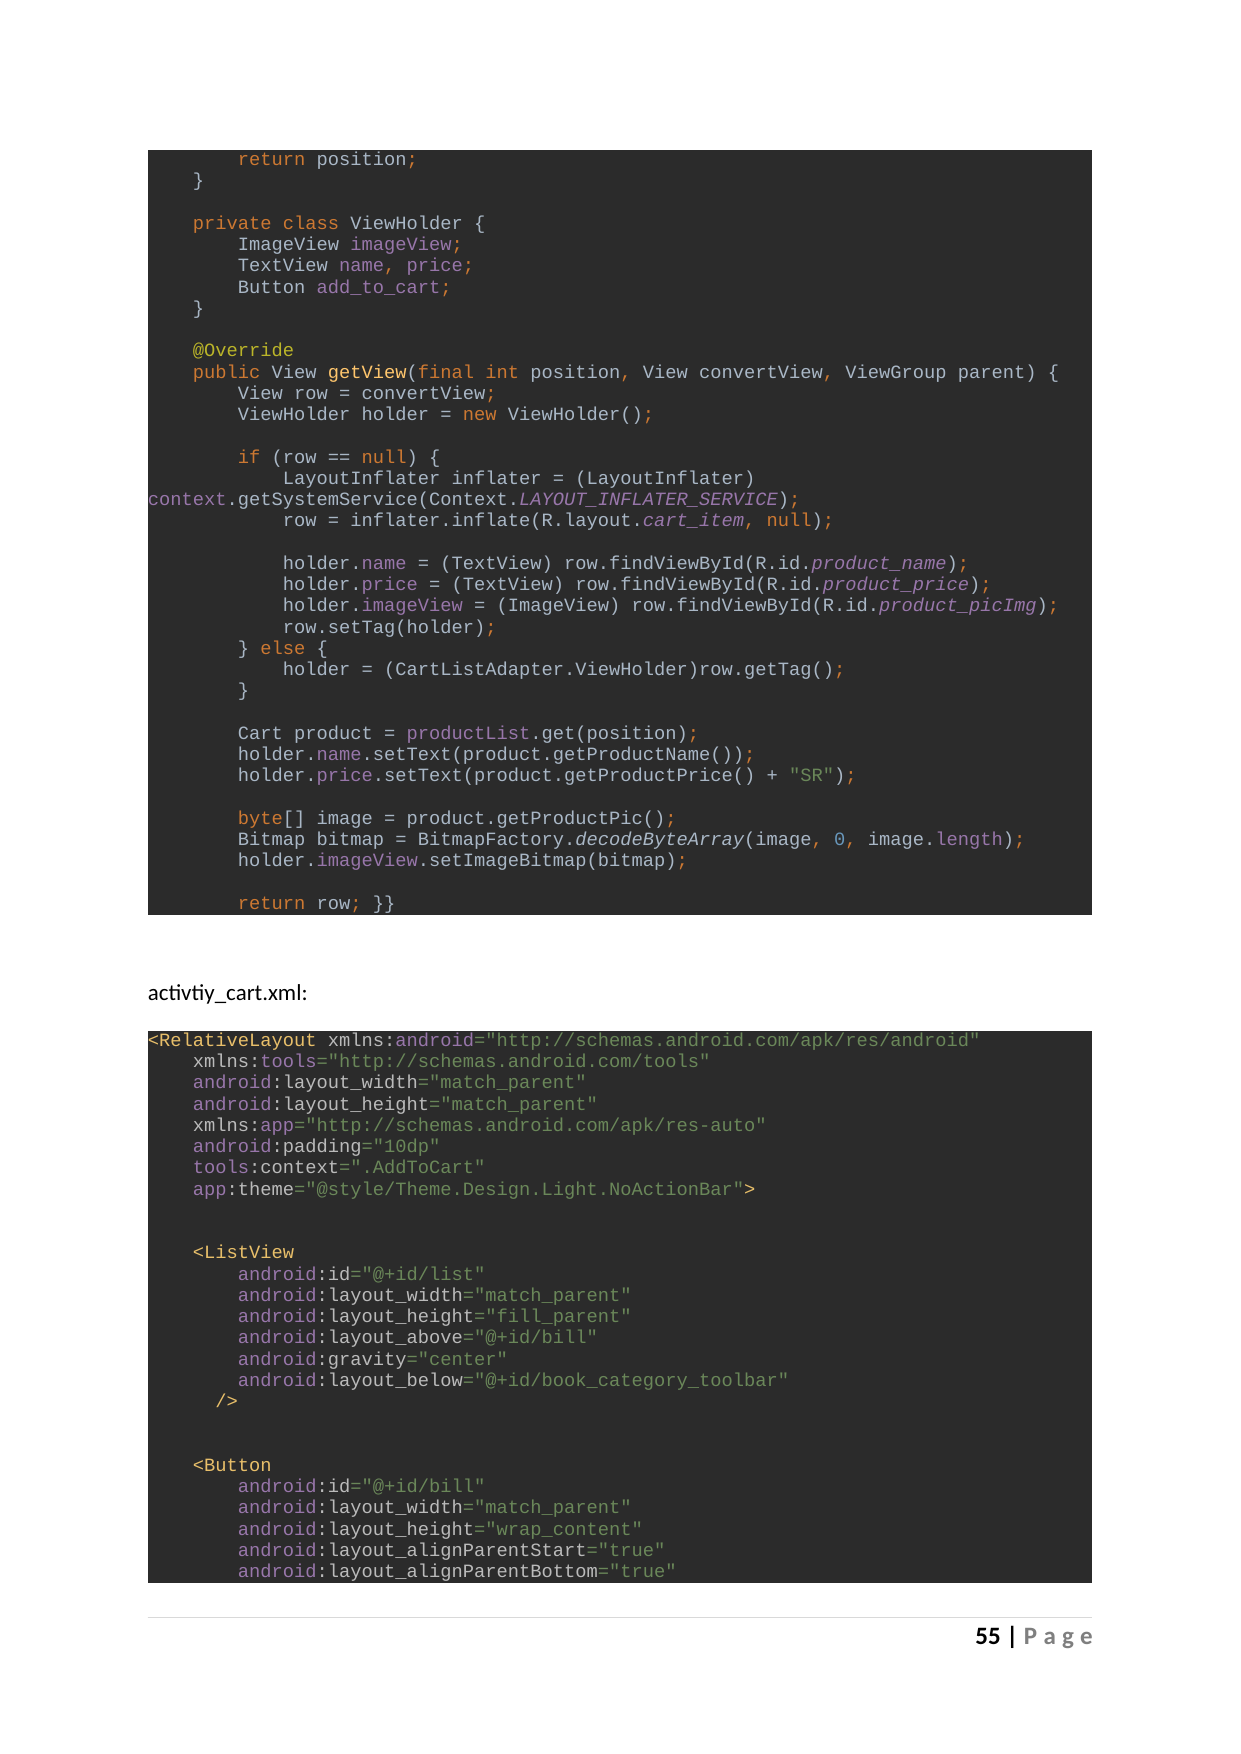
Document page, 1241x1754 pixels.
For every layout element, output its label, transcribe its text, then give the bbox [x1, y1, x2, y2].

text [148, 150, 1092, 915]
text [148, 1031, 1092, 1583]
text activtiy_cart.xml: [148, 978, 1092, 1006]
